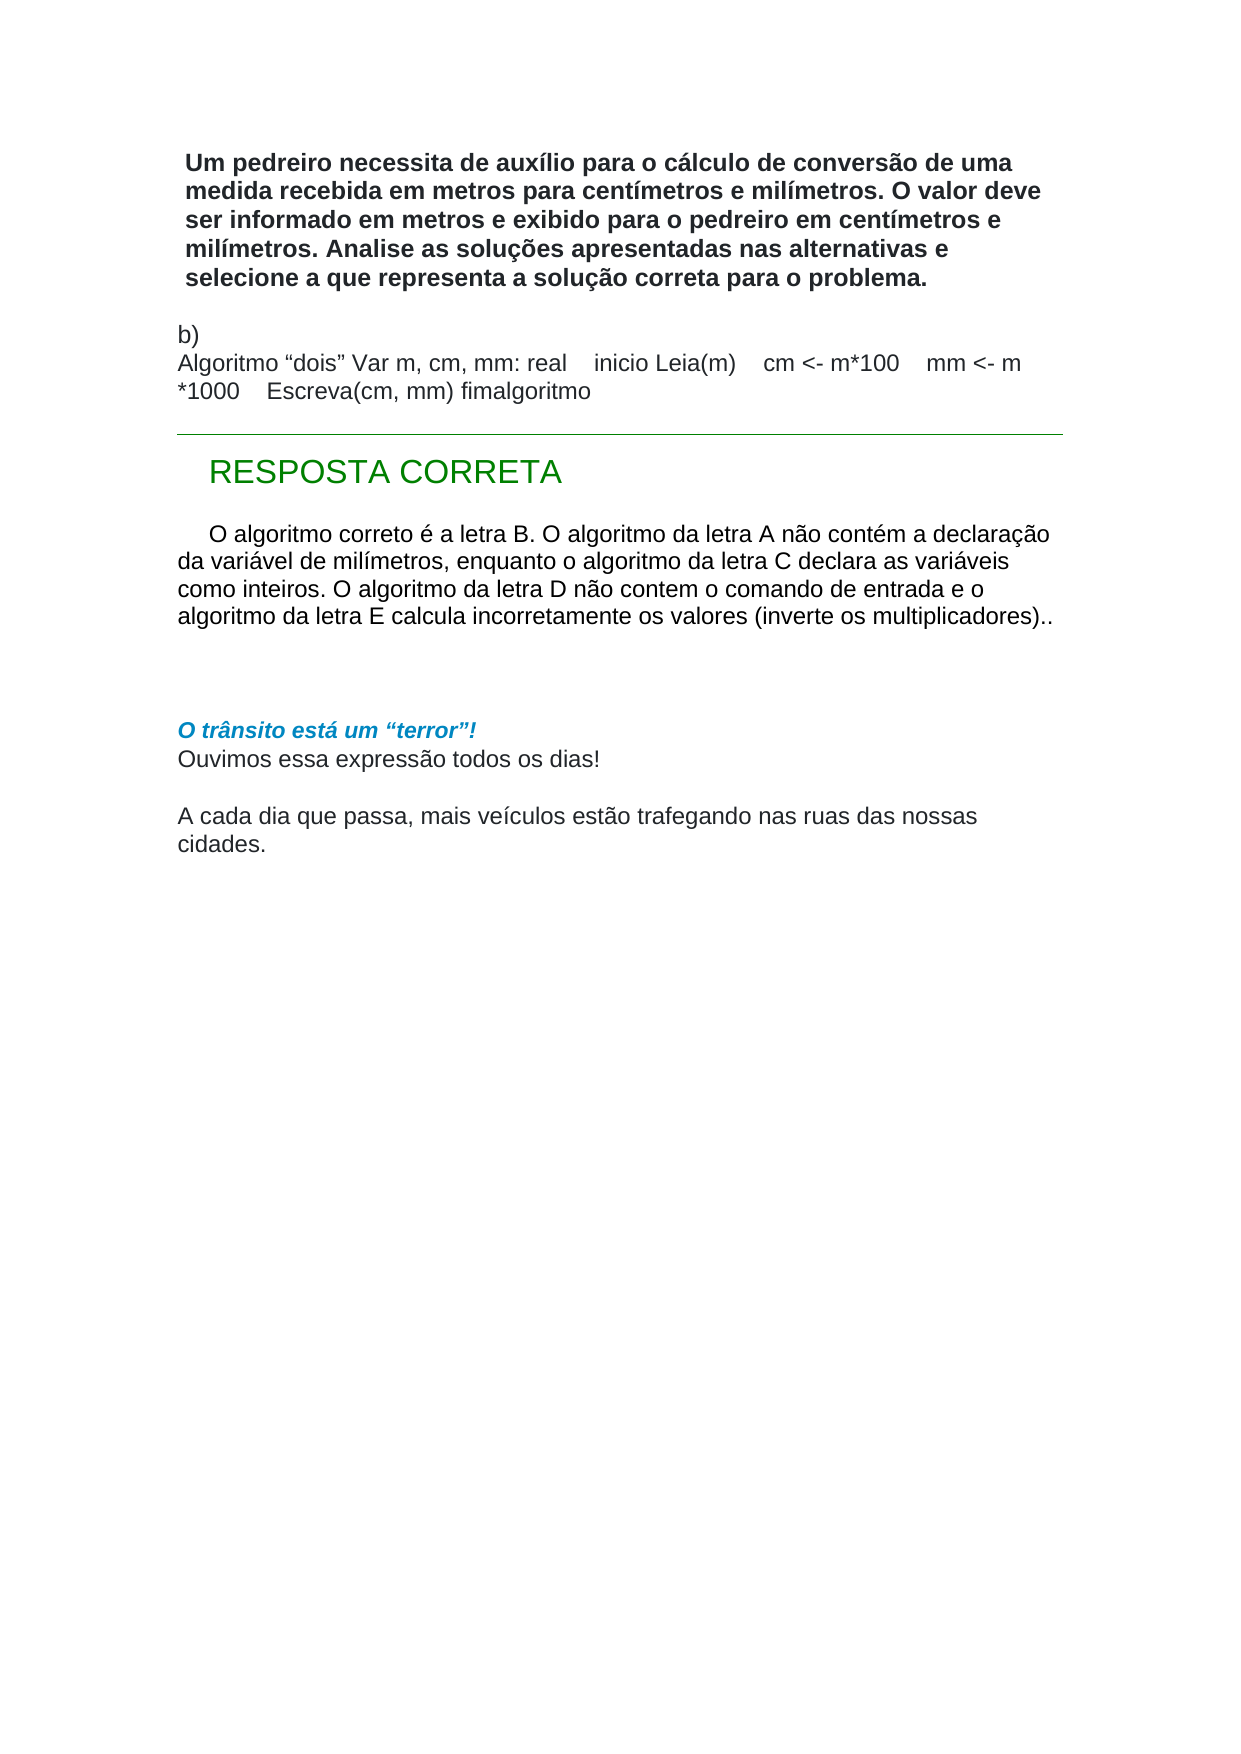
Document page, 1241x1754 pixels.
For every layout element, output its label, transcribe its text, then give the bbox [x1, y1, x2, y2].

text Um pedreiro necessita de auxílio para o cálculo de conversão de uma medida recebida em metros para centímetros e milímetros. O valor deve ser informado em metros e exibido para o pedreiro em centímetros e milímetros. Analise as soluções apresentadas nas alternativas e selecione a que representa a solução correta para o problema. [185, 148, 1063, 291]
text A cada dia que passa, mais veículos estão trafegando nas ruas das nossas cidades. [177, 802, 1063, 857]
text Ouvimos essa expressão todos os dias! [177, 745, 1063, 773]
text O algoritmo correto é a letra B. O algoritmo da letra A não contém a declaração da variável de milímetros, enquanto o algoritmo da letra C declara as variáveis como inteiros. O algoritmo da letra D não contem o comando de entrada e o algoritmo da letra E calcula incorretamente os valores (inverte os multiplicadores).. [177, 519, 1063, 630]
subtitle O trânsito está um “terror”! [177, 717, 1063, 743]
text b) [177, 321, 1063, 349]
text Algoritmo “dois” Var m, cm, mm: real inicio Leia(m) cm <- m*100 mm <- m *1000 Escreva(cm, mm) fimalgoritmo [177, 349, 1063, 404]
text RESPOSTA CORRETA [177, 435, 1063, 490]
